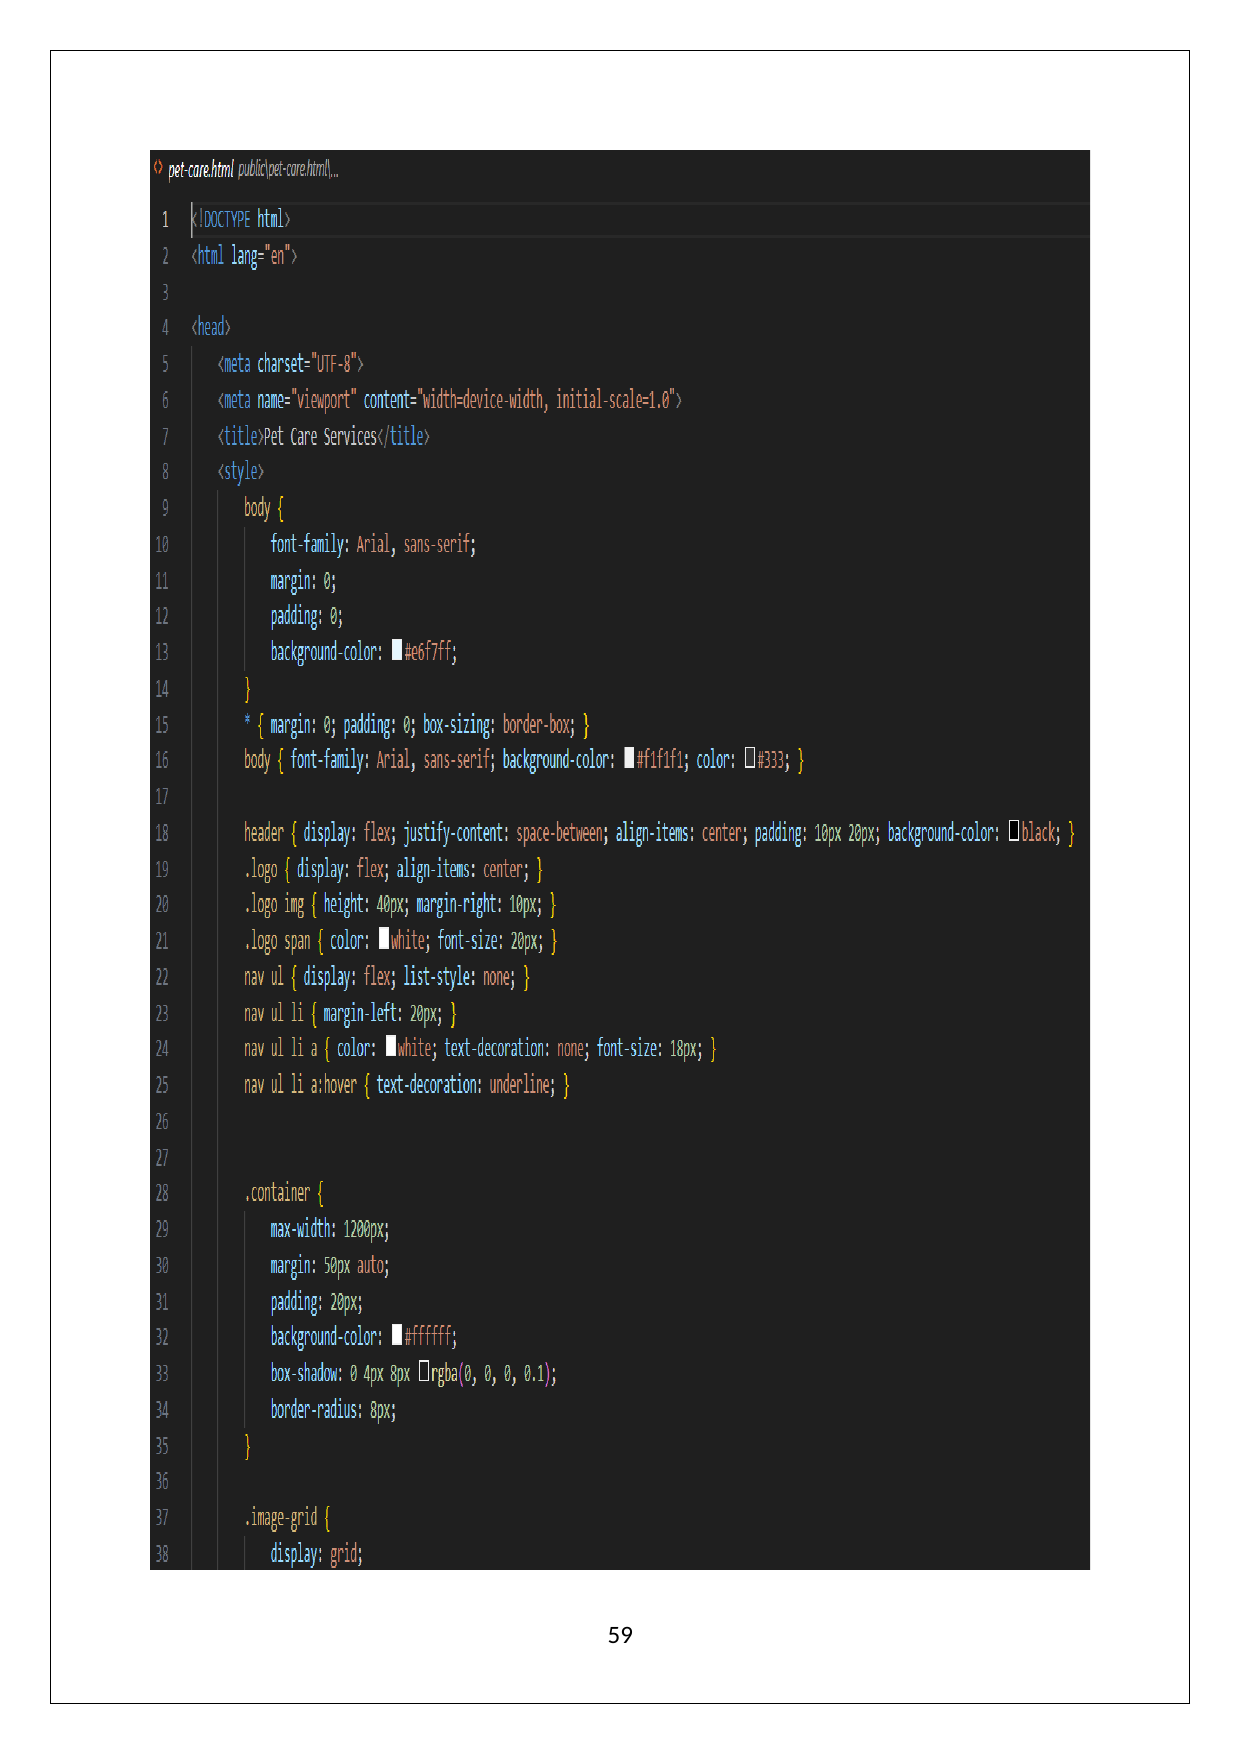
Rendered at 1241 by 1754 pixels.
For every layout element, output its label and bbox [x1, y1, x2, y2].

picture [150, 150, 1091, 1570]
